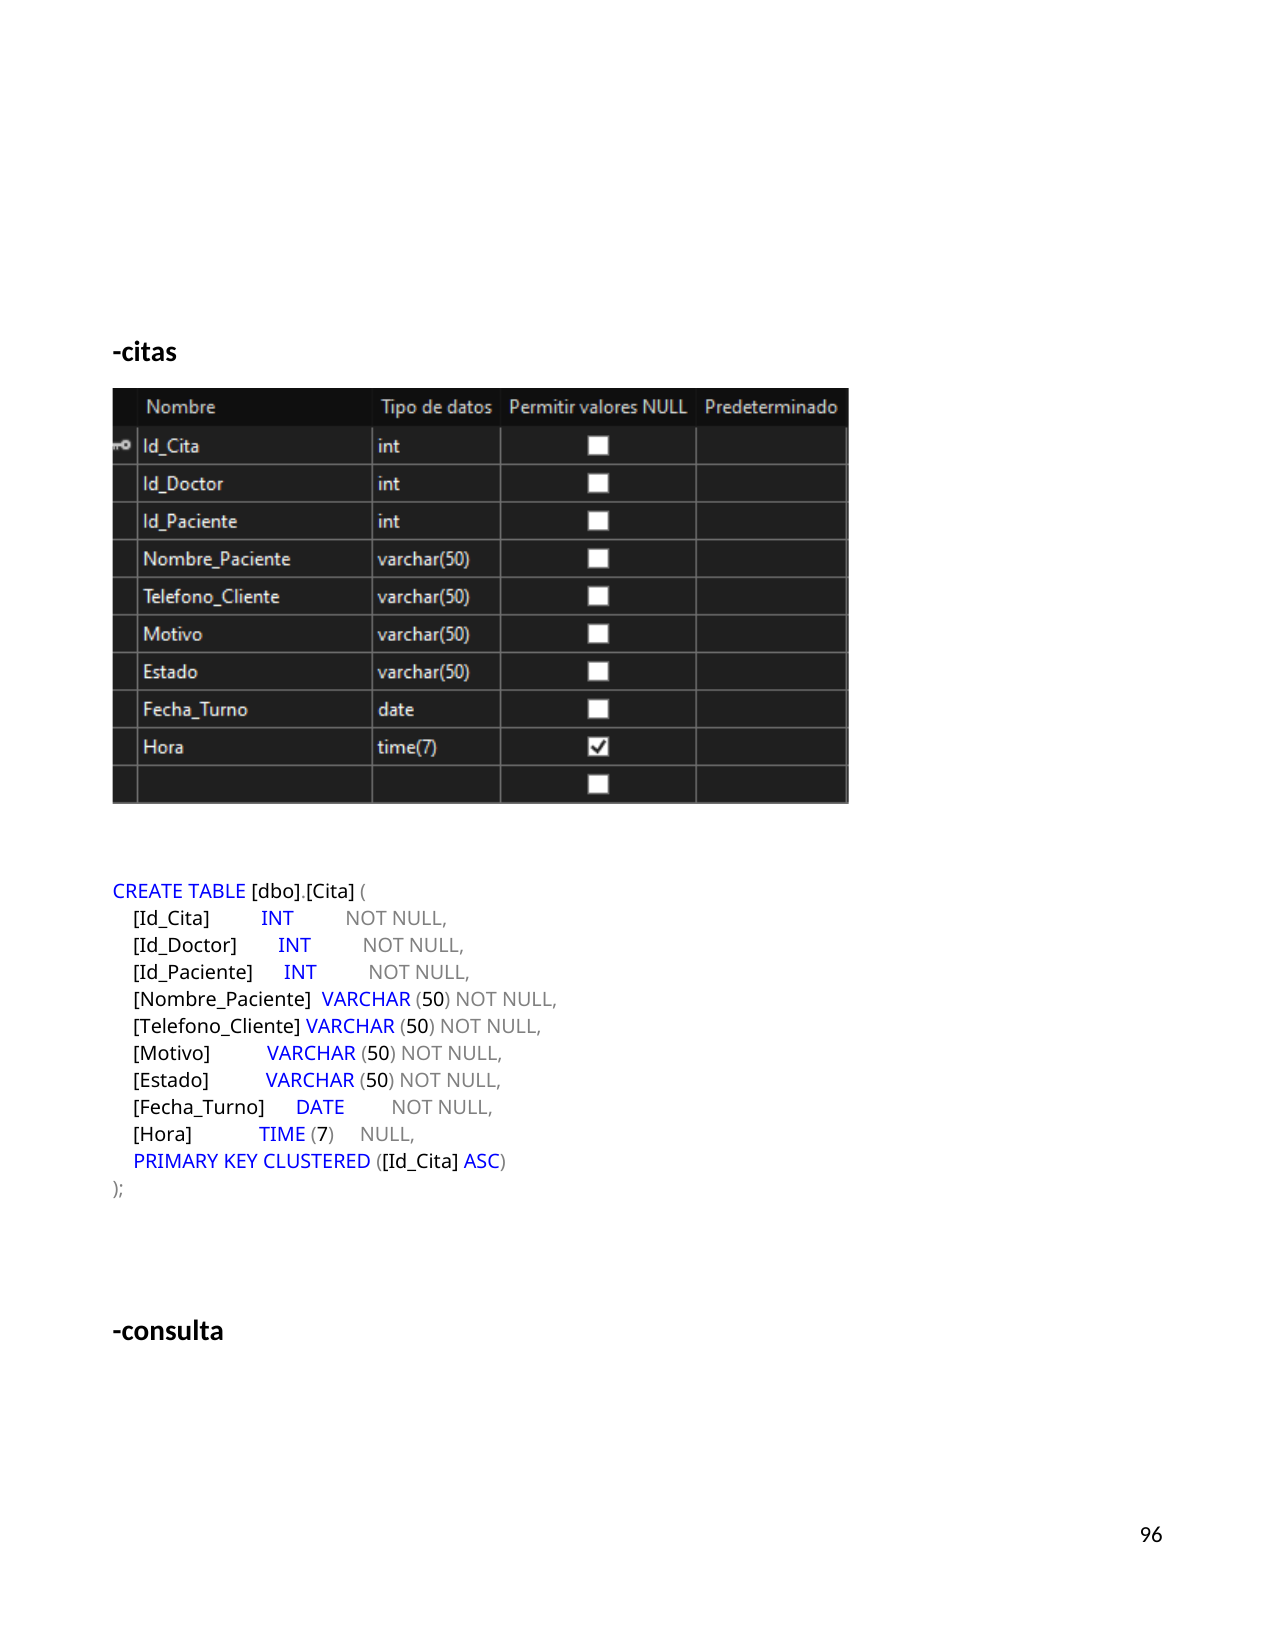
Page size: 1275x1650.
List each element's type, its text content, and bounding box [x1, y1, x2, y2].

text [Fecha_Turno] DATE NOT NULL, [112, 1093, 1162, 1121]
text [Id_Doctor] INT NOT NULL, [112, 932, 1162, 959]
text [Id_Paciente] INT NOT NULL, [112, 959, 1162, 986]
text CREATE TABLE [dbo].[Cita] ( [112, 878, 1162, 905]
text [Motivo] VARCHAR (50) NOT NULL, [112, 1039, 1162, 1067]
text -citas [112, 333, 1162, 368]
text [Nombre_Paciente] VARCHAR (50) NOT NULL, [112, 986, 1162, 1013]
text -consulta [112, 1312, 1162, 1347]
picture [112, 388, 849, 804]
text ); [112, 1174, 1162, 1201]
text [Id_Cita] INT NOT NULL, [112, 905, 1162, 932]
text [Telefono_Cliente] VARCHAR (50) NOT NULL, [112, 1013, 1162, 1039]
text PRIMARY KEY CLUSTERED ([Id_Cita] ASC) [112, 1147, 1162, 1174]
text [Estado] VARCHAR (50) NOT NULL, [112, 1067, 1162, 1093]
text [Hora] TIME (7) NULL, [112, 1121, 1162, 1147]
